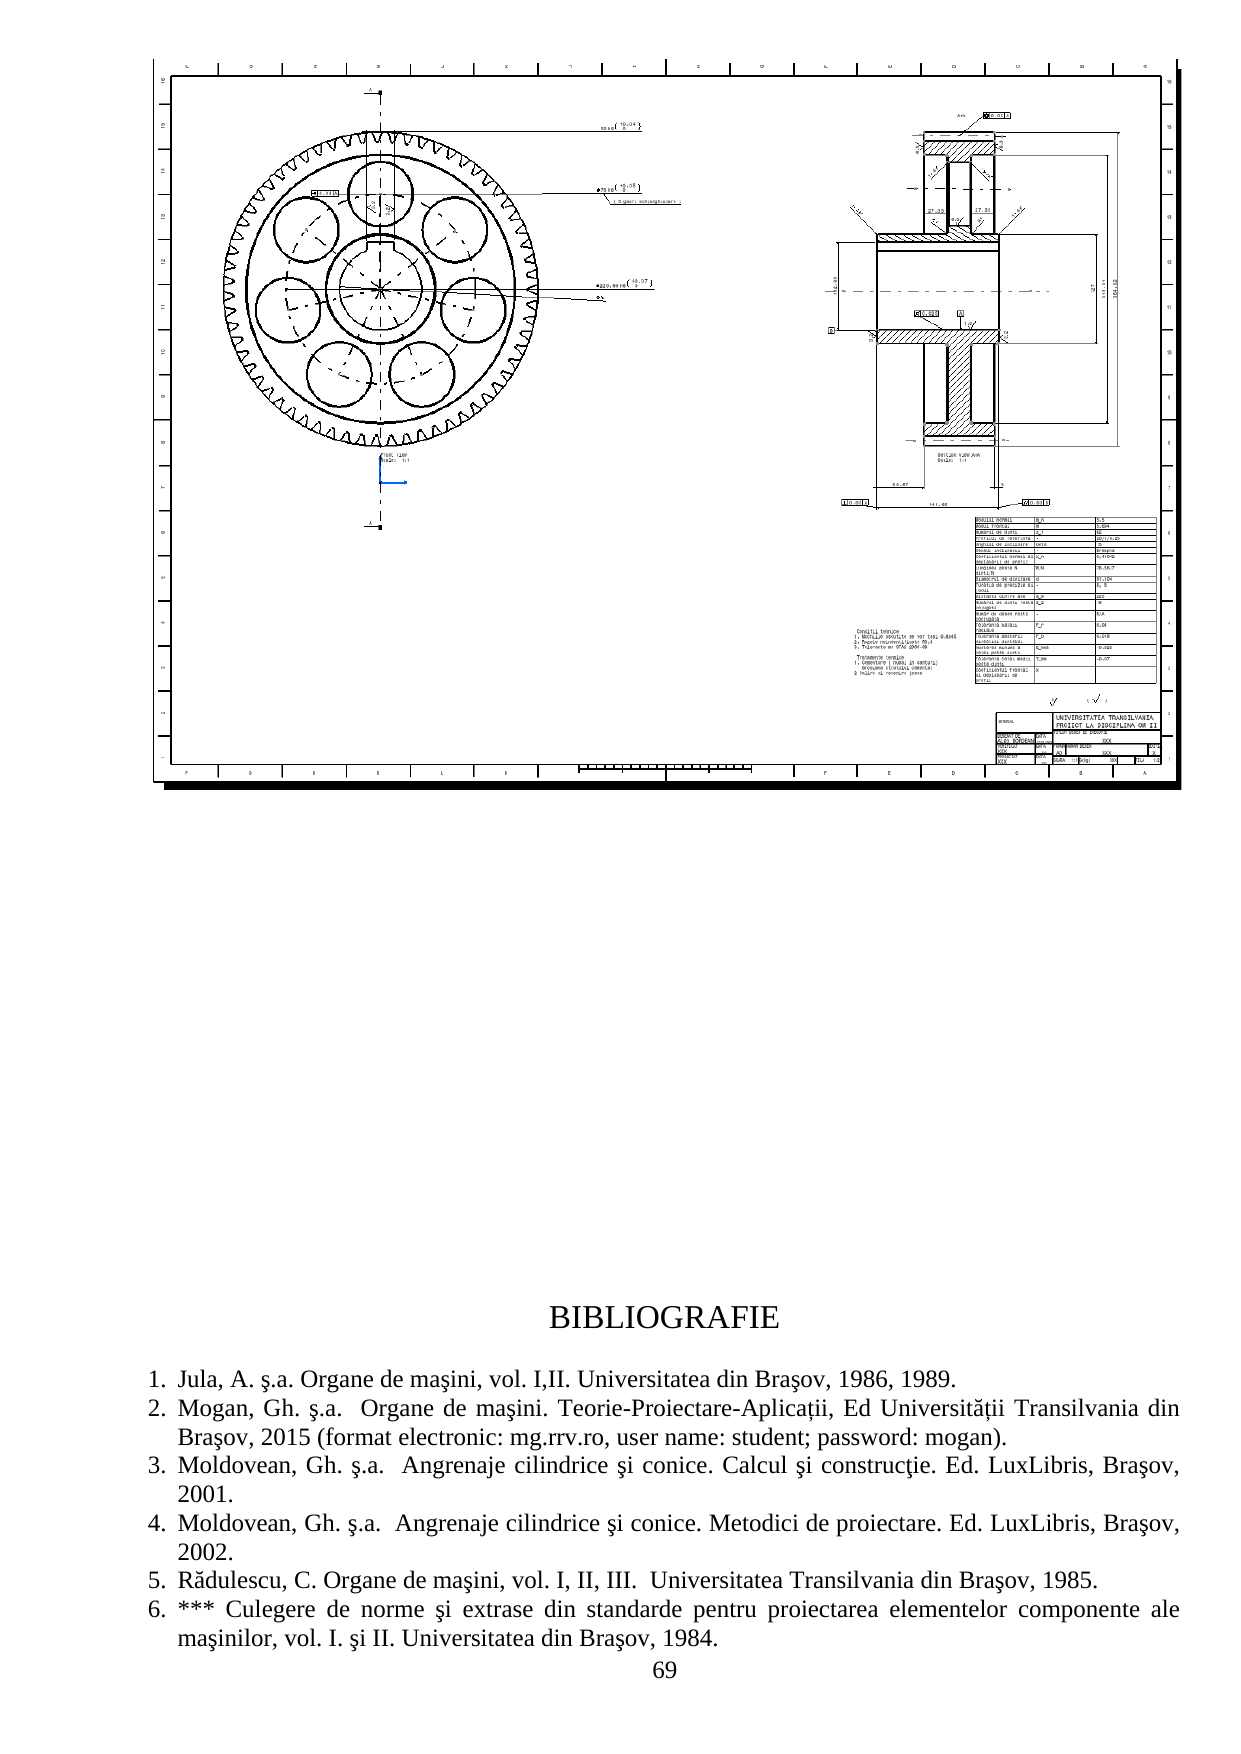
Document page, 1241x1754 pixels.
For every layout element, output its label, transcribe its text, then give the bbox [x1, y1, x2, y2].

text BIBLIOGRAFIE [148, 1297, 1181, 1336]
list *** Culegere de norme şi extrase din standarde pentru proiectarea elementelor componente ale maşinilor, vol. I. şi II. Universitatea din Braşov, 1984. [148, 1594, 1181, 1652]
list Moldovean, Gh. ş.a. Angrenaje cilindrice şi conice. Calcul şi construcţie. Ed. LuxLibris, Braşov, 2001. [148, 1451, 1181, 1508]
picture [147, 59, 1182, 790]
list Mogan, Gh. ş.a. Organe de maşini. Teorie-Proiectare-Aplicații, Ed Universității Transilvania din Braşov, 2015 (format electronic: mg.rrv.ro, user name: student; password: mogan). [148, 1393, 1181, 1451]
list Moldovean, Gh. ş.a. Angrenaje cilindrice şi conice. Metodici de proiectare. Ed. LuxLibris, Braşov, 2002. [148, 1508, 1181, 1566]
list Rădulescu, C. Organe de maşini, vol. I, II, III. Universitatea Transilvania din Braşov, 1985. [148, 1566, 1181, 1594]
list Jula, A. ş.a. Organe de maşini, vol. I,II. Universitatea din Braşov, 1986, 1989. [148, 1364, 1181, 1393]
